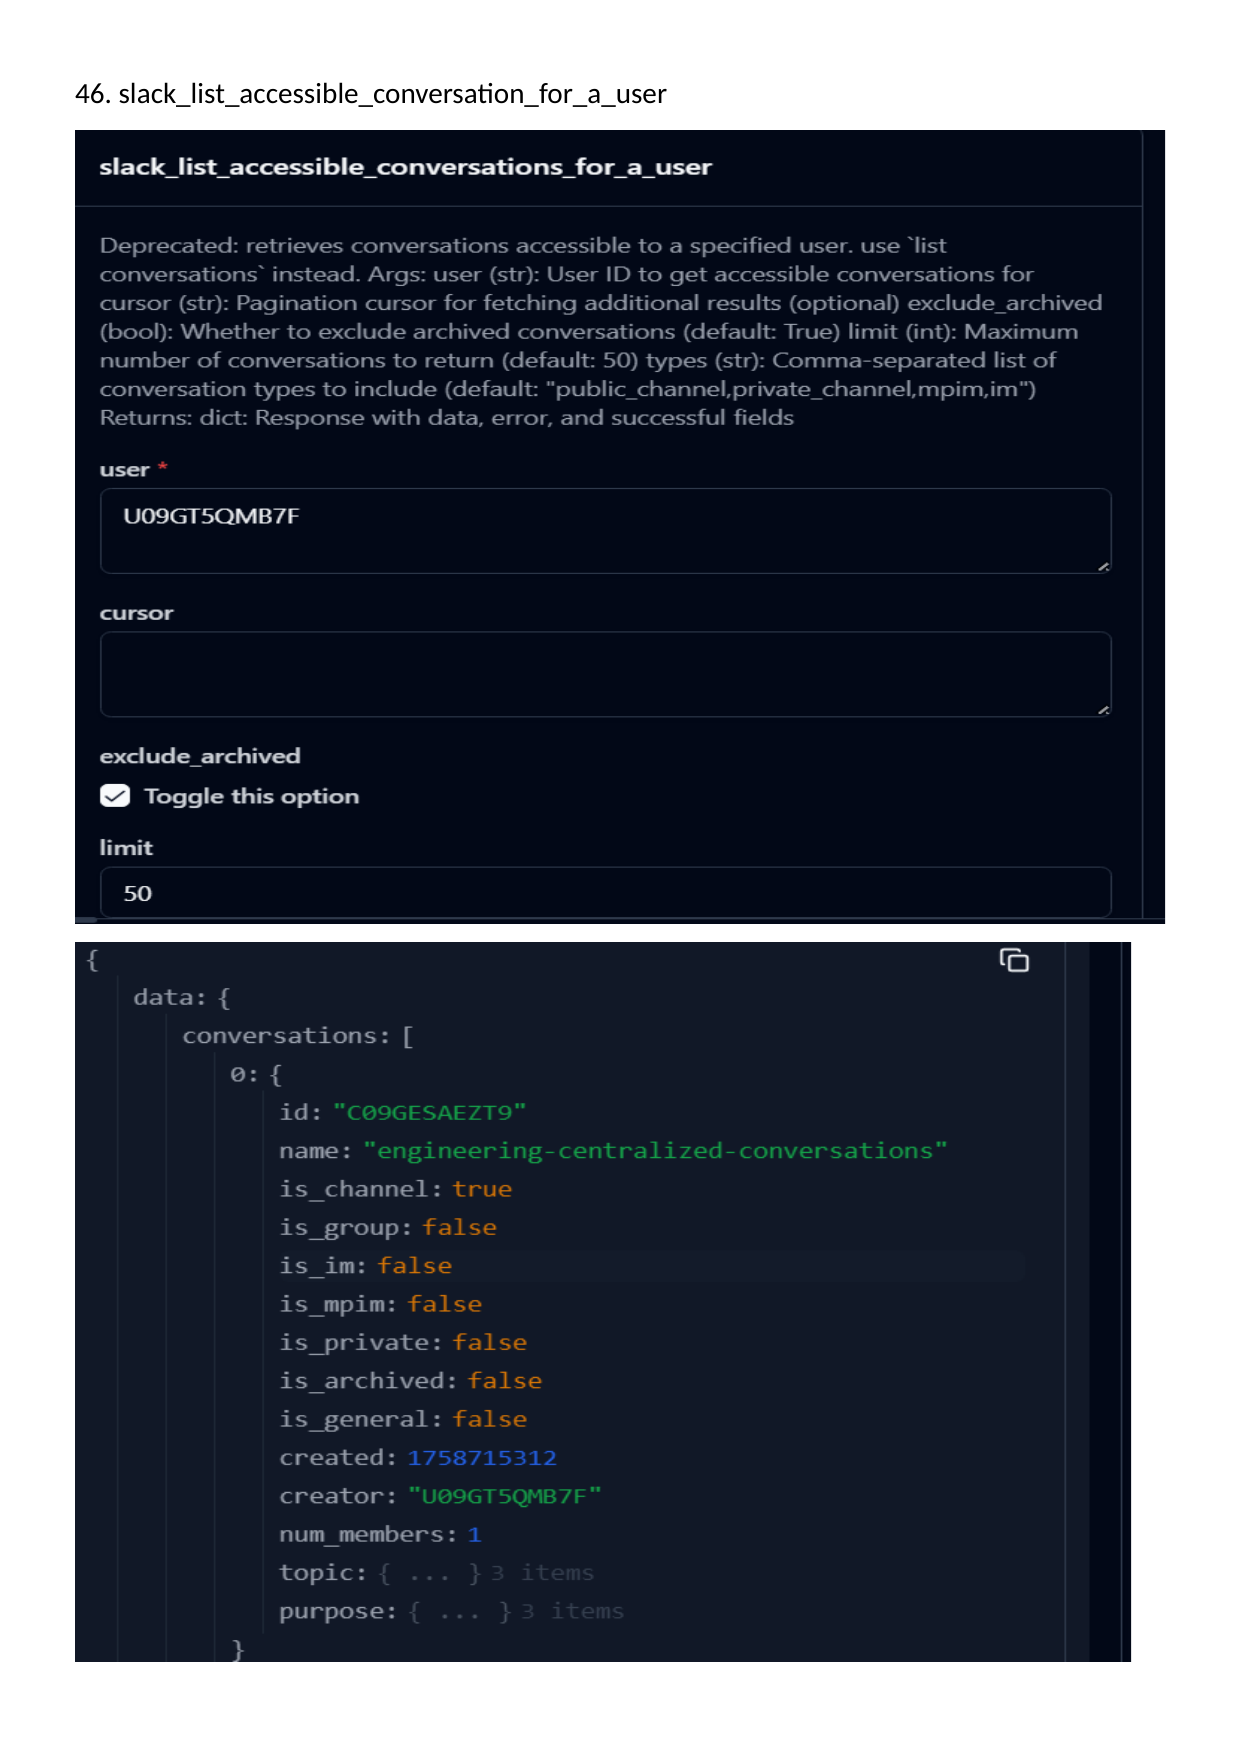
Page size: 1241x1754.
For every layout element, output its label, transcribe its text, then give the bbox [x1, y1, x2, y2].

picture [75, 130, 1166, 924]
text 46. slack_list_accessible_conversation_for_a_user [75, 75, 1165, 111]
picture [75, 942, 1132, 1662]
